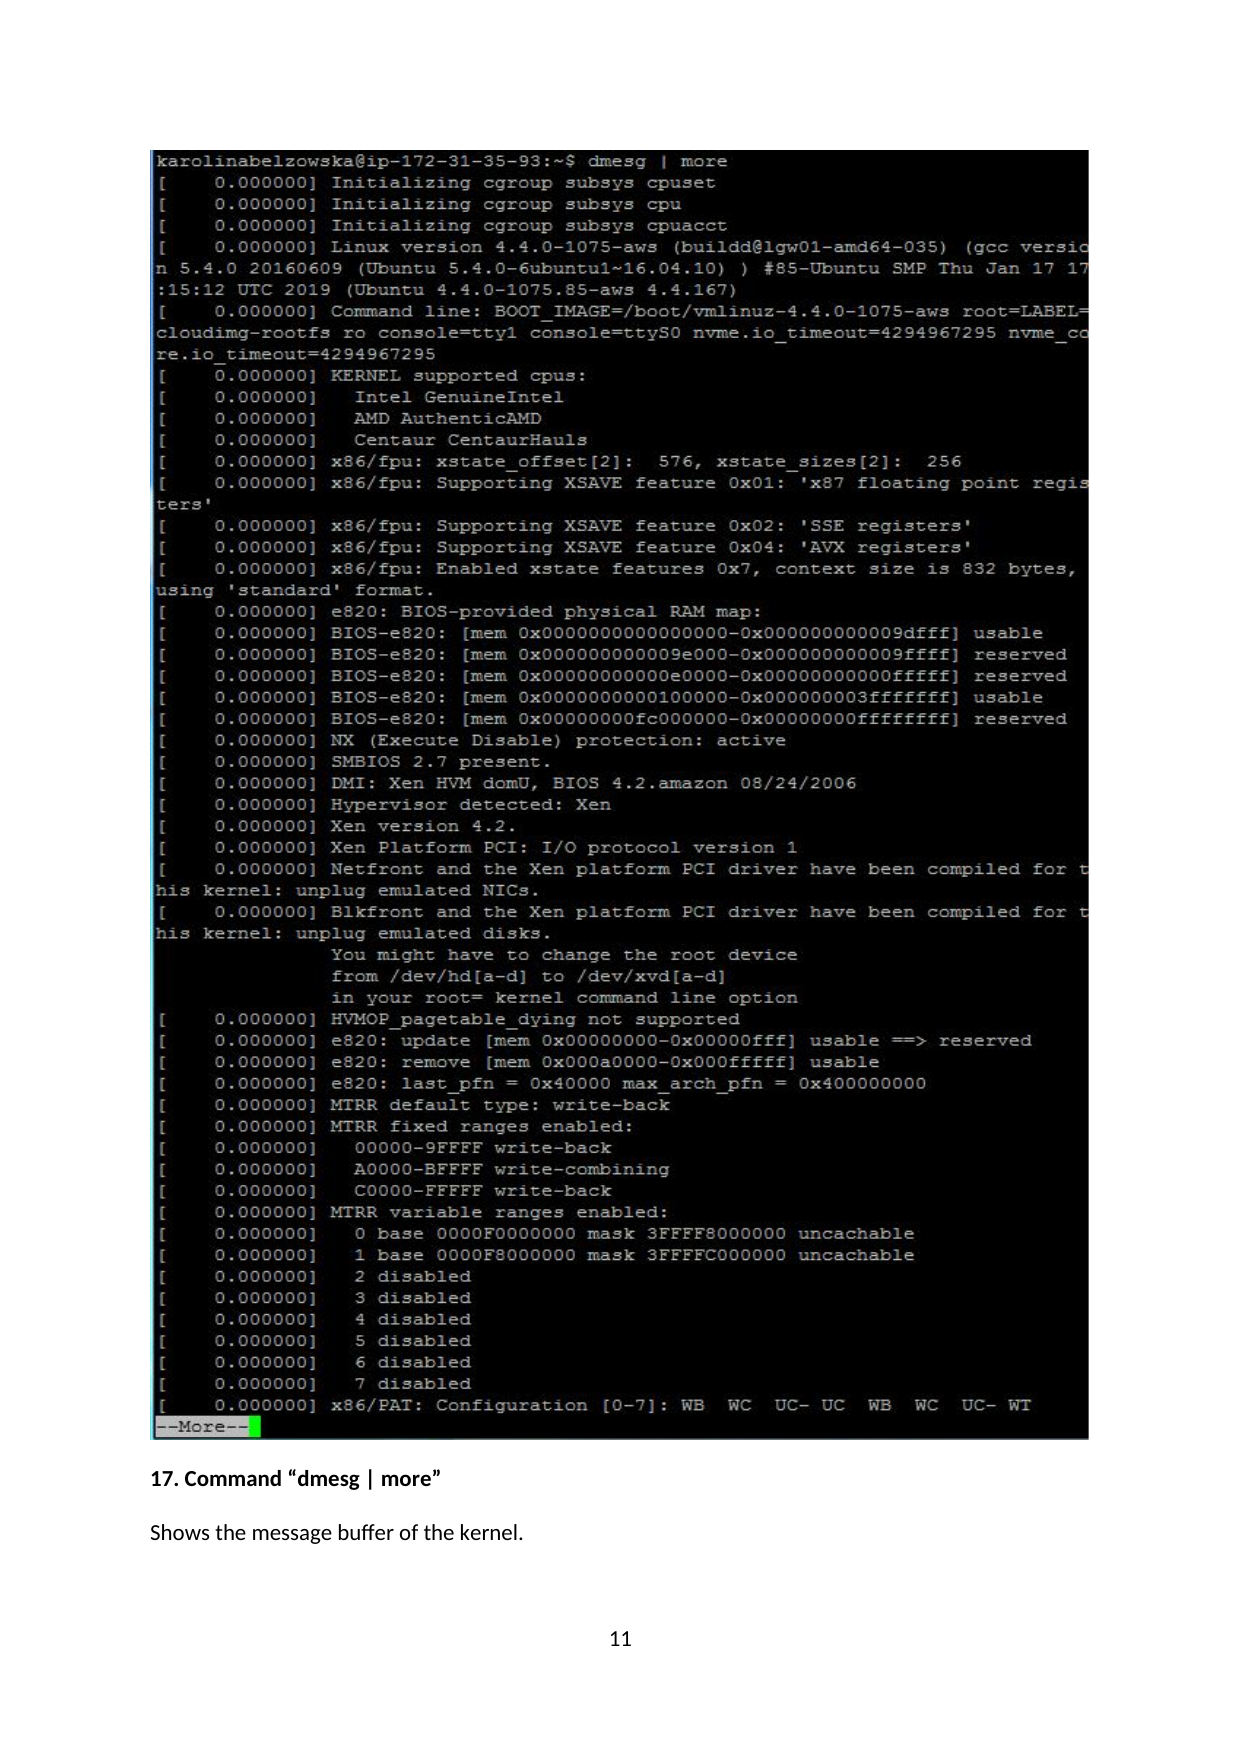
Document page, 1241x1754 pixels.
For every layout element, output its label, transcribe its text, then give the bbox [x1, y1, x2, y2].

text 17. Command “dmesg | more” [150, 1464, 1090, 1493]
picture [150, 150, 1089, 1440]
text Shows the message buffer of the kernel. [150, 1518, 1090, 1546]
